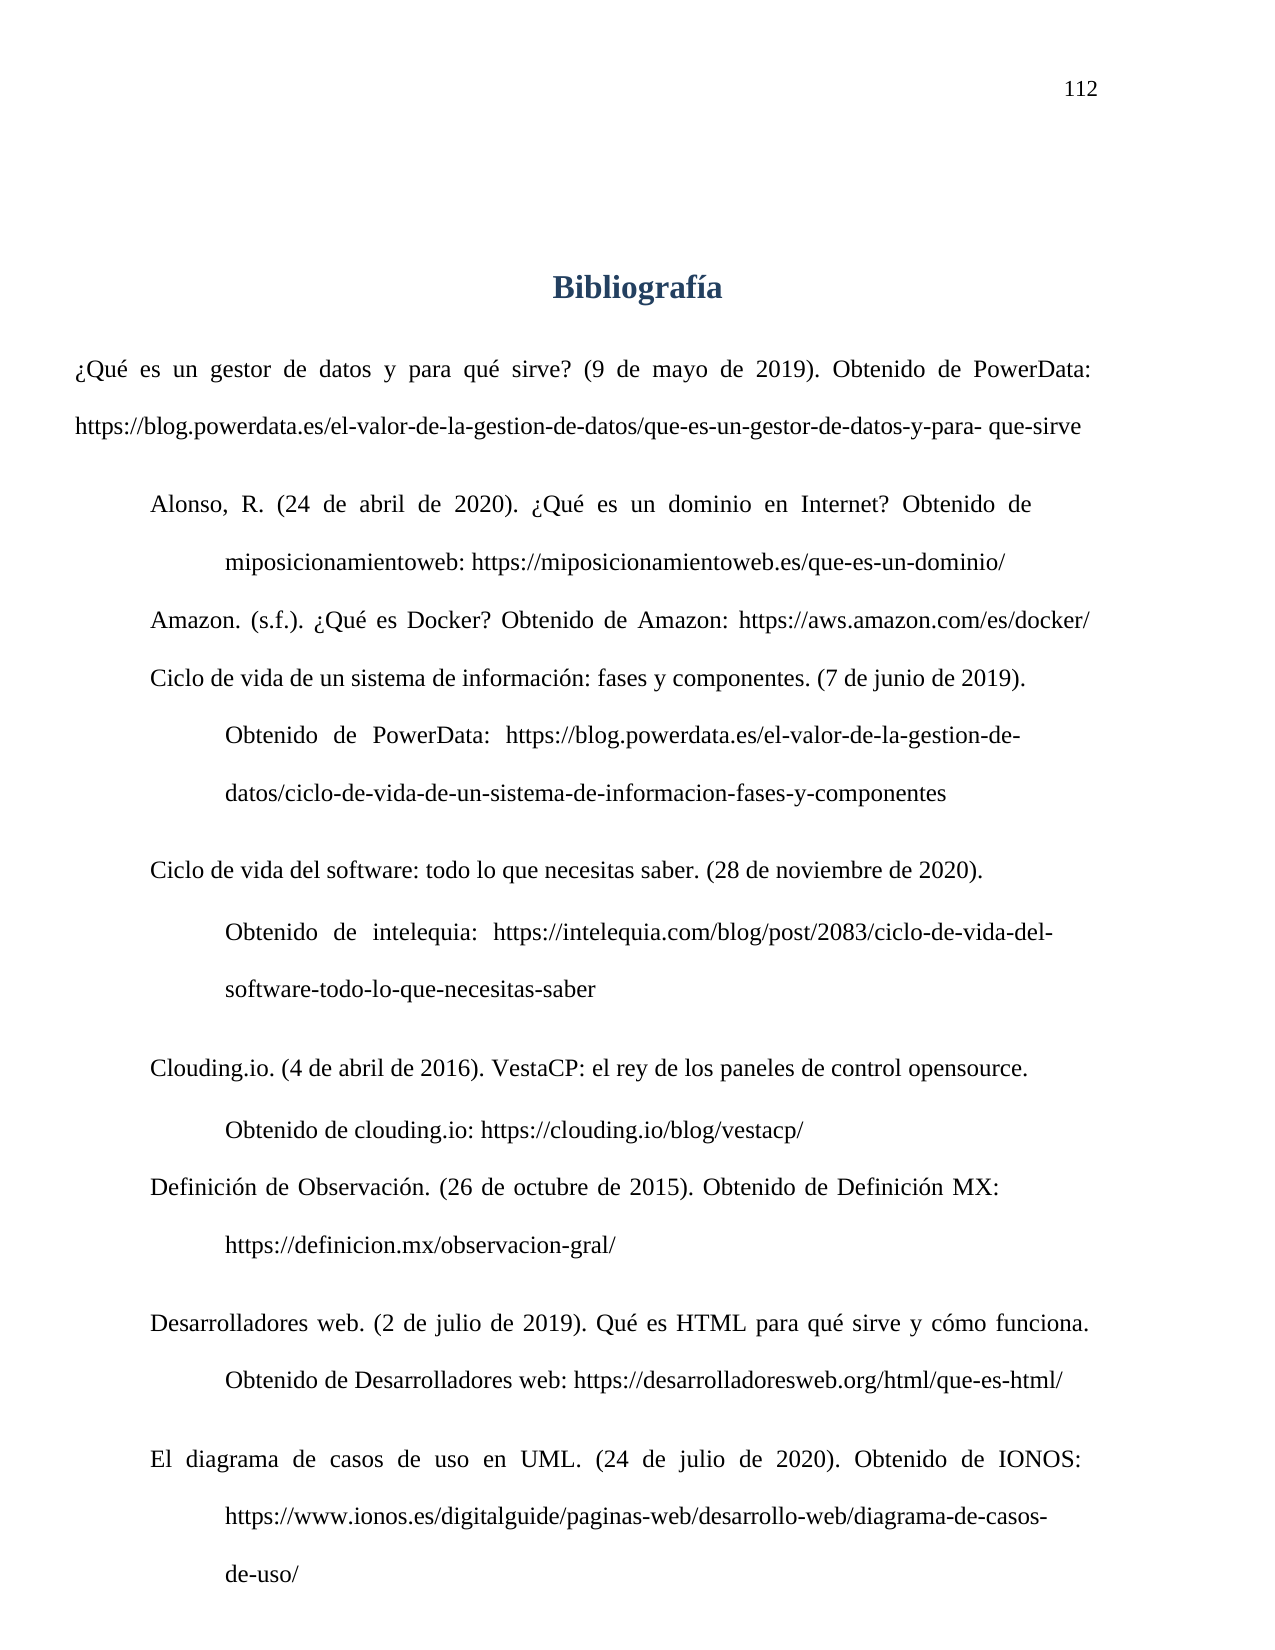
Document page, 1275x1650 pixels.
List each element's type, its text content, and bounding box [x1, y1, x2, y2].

text Desarrolladores web. (2 de julio de 2019). Qué es HTML para qué sirve y cómo funciona. Obtenido de Desarrolladores web: https://desarrolladoresweb.org/html/que-es-html/ [150, 1308, 1091, 1394]
text Amazon. (s.f.). ¿Qué es Docker? Obtenido de Amazon: https://aws.amazon.com/es/docker/ Ciclo de vida de un sistema de información: fases y componentes. (7 de junio de 2019). [150, 606, 1090, 692]
text Alonso, R. (24 de abril de 2020). ¿Qué es un dominio en Internet? Obtenido de miposicionamientoweb: https://miposicionamientoweb.es/que-es-un-dominio/ [150, 489, 1034, 576]
text El diagrama de casos de uso en UML. (24 de julio de 2020). Obtenido de IONOS: https://www.ionos.es/digitalguide/paginas-web/desarrollo-web/diagrama-de-casos- de-uso/ [150, 1444, 1083, 1587]
text Obtenido de clouding.io: https://clouding.io/blog/vestacp/ [225, 1115, 1275, 1143]
text Obtenido de intelequia: https://intelequia.com/blog/post/2083/ciclo-de-vida-del- software-todo-lo-que-necesitas-saber [225, 917, 1053, 1003]
text Ciclo de vida del software: todo lo que necesitas saber. (28 de noviembre de 2020). [150, 855, 1275, 884]
subtitle Bibliografía [176, 268, 1100, 306]
text Clouding.io. (4 de abril de 2016). VestaCP: el rey de los paneles de control opensource. [150, 1053, 1275, 1082]
text Obtenido de PowerData: https://blog.powerdata.es/el-valor-de-la-gestion-de- datos/ciclo-de-vida-de-un-sistema-de-informacion-fases-y-componentes [225, 721, 1021, 807]
text ¿Qué es un gestor de datos y para qué sirve? (9 de mayo de 2019). Obtenido de PowerData: https://blog.powerdata.es/el-valor-de-la-gestion-de-datos/que-es-un-gestor-de-datos-y-para- que-sirve [75, 354, 1094, 440]
text Definición de Observación. (26 de octubre de 2015). Obtenido de Definición MX: https://definicion.mx/observacion-gral/ [150, 1172, 1000, 1258]
